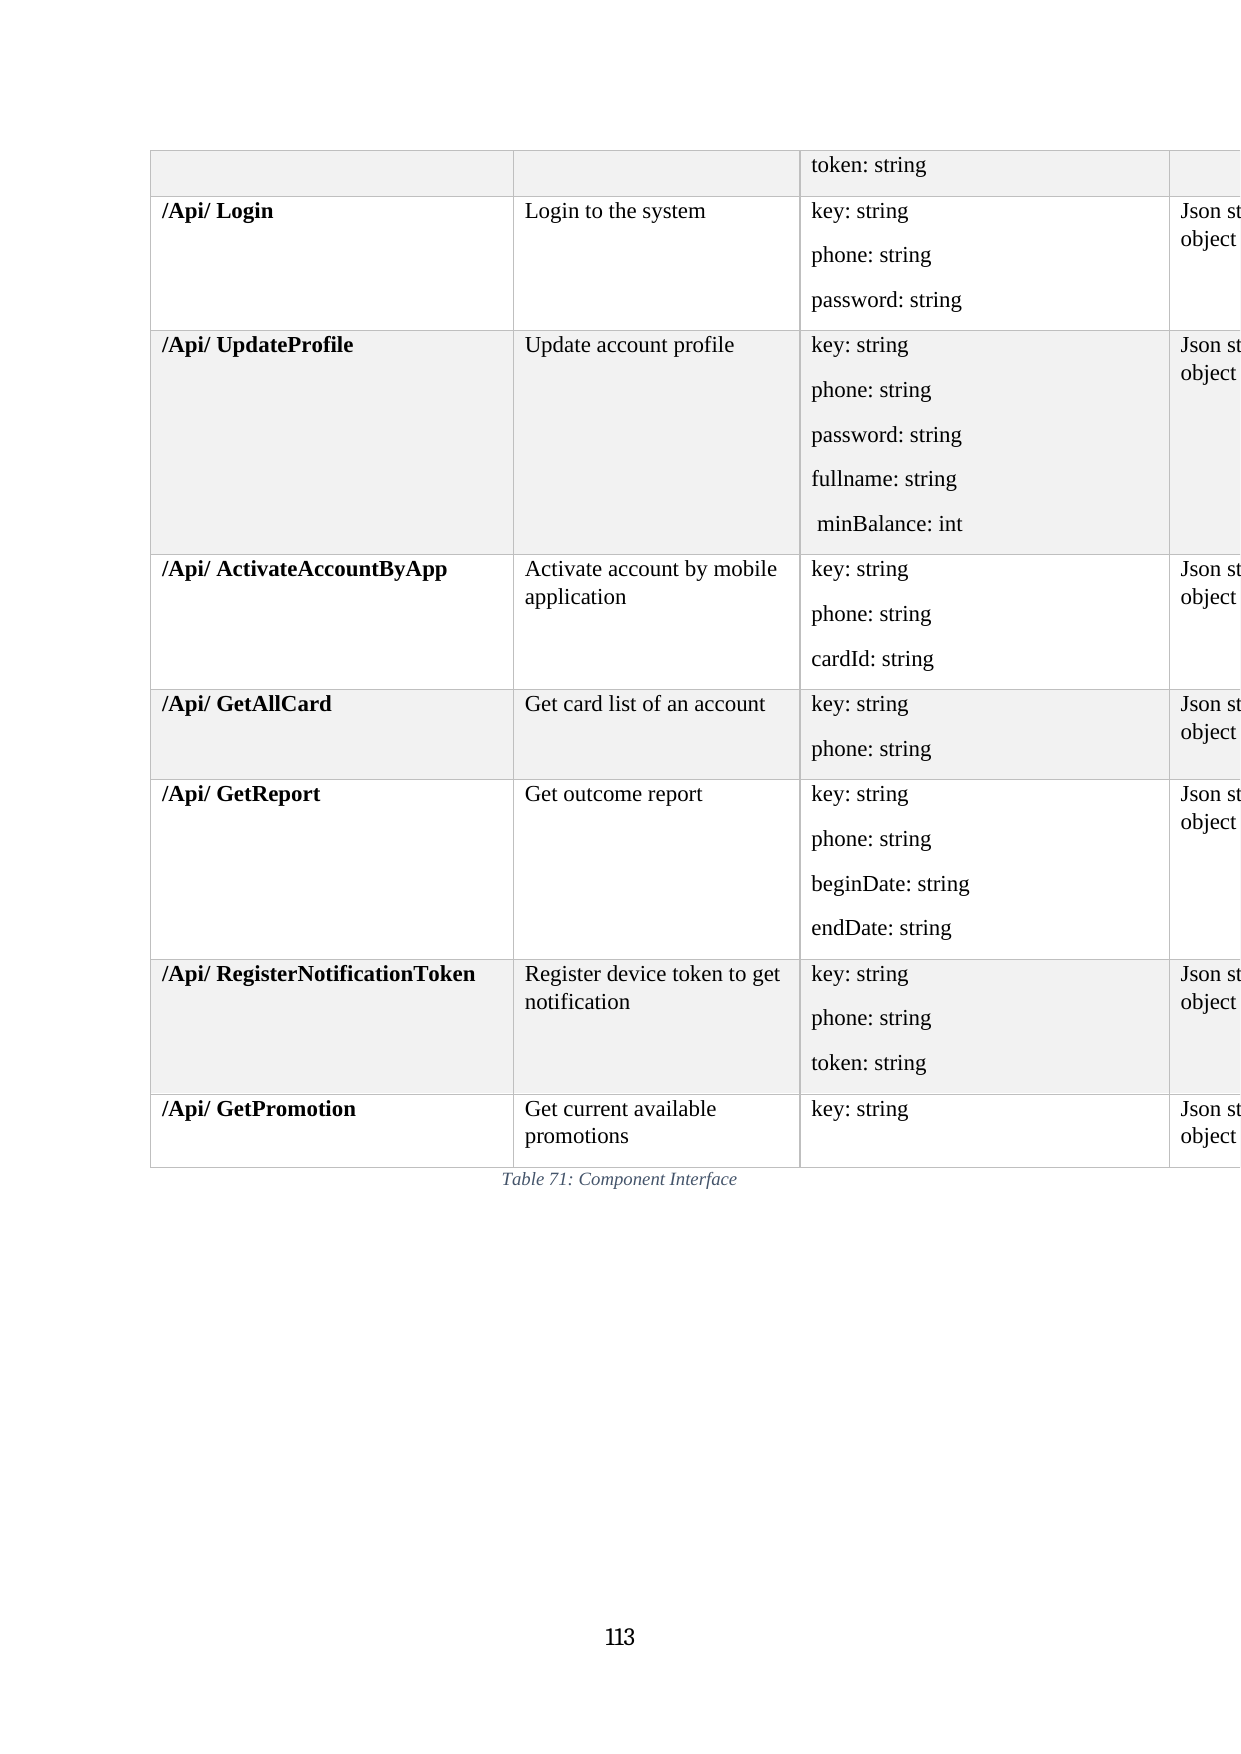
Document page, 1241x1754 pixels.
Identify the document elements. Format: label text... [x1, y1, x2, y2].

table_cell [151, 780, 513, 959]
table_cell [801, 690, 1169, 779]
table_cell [801, 151, 1169, 196]
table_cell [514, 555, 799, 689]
table_cell key: string phone: string password: string fullname: string minBalance: int [801, 331, 1169, 554]
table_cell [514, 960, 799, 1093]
table_cell Json string of pet object [1170, 331, 1240, 554]
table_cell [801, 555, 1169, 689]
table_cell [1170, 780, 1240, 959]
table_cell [1170, 151, 1240, 196]
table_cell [151, 151, 513, 196]
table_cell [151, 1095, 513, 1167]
table_cell /Api/ UpdateProfile [151, 331, 513, 554]
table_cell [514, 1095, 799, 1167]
table_cell Json string of pet object [1170, 197, 1240, 330]
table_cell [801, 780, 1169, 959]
table_cell Update account profile [514, 331, 799, 554]
table_cell /Api/ Login [151, 197, 513, 330]
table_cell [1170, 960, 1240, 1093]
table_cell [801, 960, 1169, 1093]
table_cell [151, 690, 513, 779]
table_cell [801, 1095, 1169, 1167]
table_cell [514, 151, 799, 196]
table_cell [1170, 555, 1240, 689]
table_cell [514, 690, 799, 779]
table_cell key: string phone: string password: string [801, 197, 1169, 330]
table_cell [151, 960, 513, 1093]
table_cell Login to the system [514, 197, 799, 330]
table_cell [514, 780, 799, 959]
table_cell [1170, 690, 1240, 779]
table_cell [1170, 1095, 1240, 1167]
text Table 71: Component Interface [150, 1168, 1090, 1190]
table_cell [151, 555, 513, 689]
